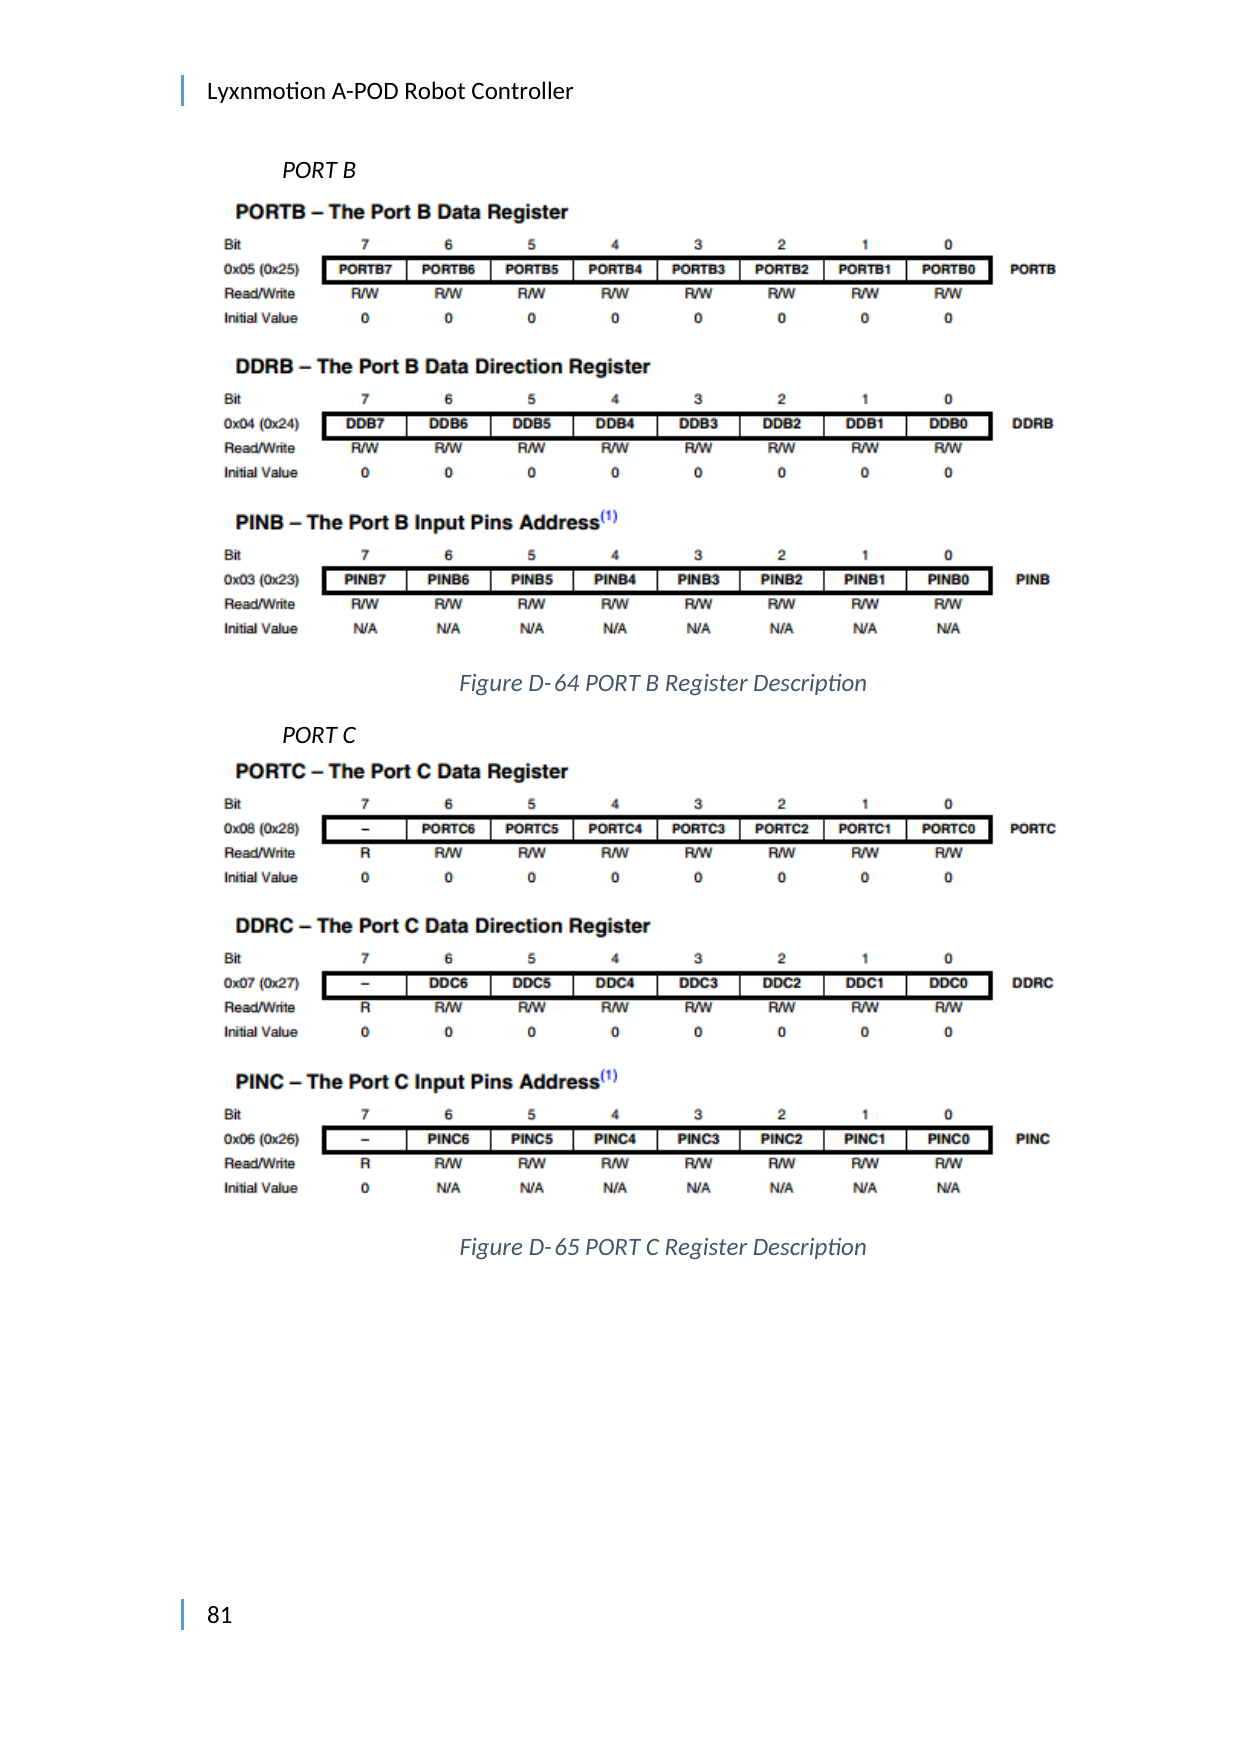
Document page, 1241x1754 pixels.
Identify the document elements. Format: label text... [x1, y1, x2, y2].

text Figure - PORT B Register Description [207, 667, 1122, 698]
picture [206, 751, 1123, 1213]
subtitle PORT B [207, 155, 1122, 185]
subtitle PORT C [207, 719, 1122, 749]
text Figure - PORT C Register Description [207, 1231, 1122, 1262]
picture [206, 187, 1123, 649]
